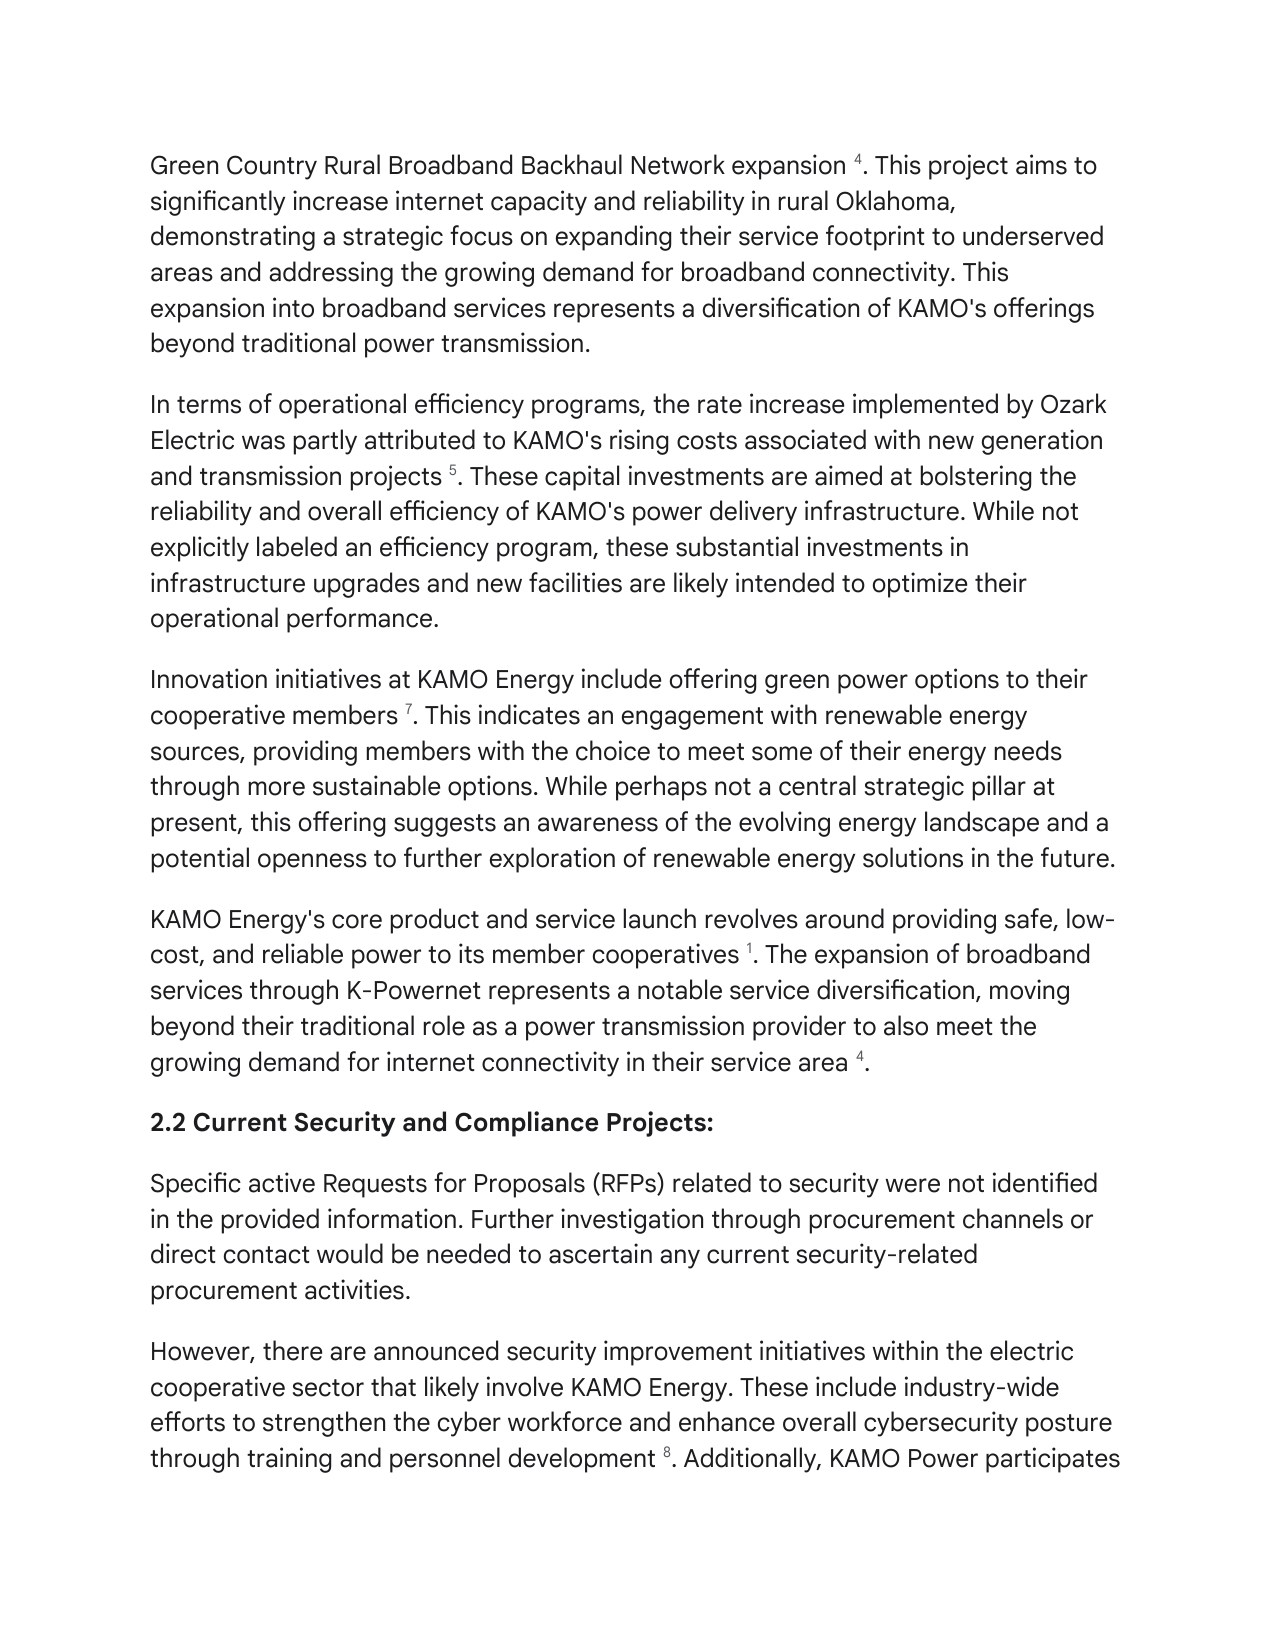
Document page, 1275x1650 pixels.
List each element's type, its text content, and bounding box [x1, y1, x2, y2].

text 2.2 Current Security and Compliance Projects: [150, 1107, 1125, 1139]
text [150, 1336, 1125, 1475]
text KAMO Energy's core product and service launch revolves around providing safe, low-cost, and reliable power to its member cooperatives 1. The expansion of broadband services through K-Powernet represents a notable service diversification, moving beyond their traditional role as a power transmission provider to also meet the growing demand for internet connectivity in their service area 4. [150, 904, 1125, 1078]
text Specific active Requests for Proposals (RFPs) related to security were not identified in the provided information. Further investigation through procurement channels or direct contact would be needed to ascertain any current security-related procurement activities. [150, 1168, 1125, 1307]
text Innovation initiatives at KAMO Energy include offering green power options to their cooperative members 7. This indicates an engagement with renewable energy sources, providing members with the choice to meet some of their energy needs through more sustainable options. While perhaps not a central strategic pillar at present, this offering suggests an awareness of the evolving energy landscape and a potential openness to further exploration of renewable energy solutions in the future. [150, 664, 1125, 874]
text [150, 150, 1125, 360]
text In terms of operational efficiency programs, the rate increase implemented by Ozark Electric was partly attributed to KAMO's rising costs associated with new generation and transmission projects 5. These capital investments are aimed at bolstering the reliability and overall efficiency of KAMO's power delivery infrastructure. While not explicitly labeled an efficiency program, these substantial investments in infrastructure upgrades and new facilities are likely intended to optimize their operational performance. [150, 389, 1125, 635]
